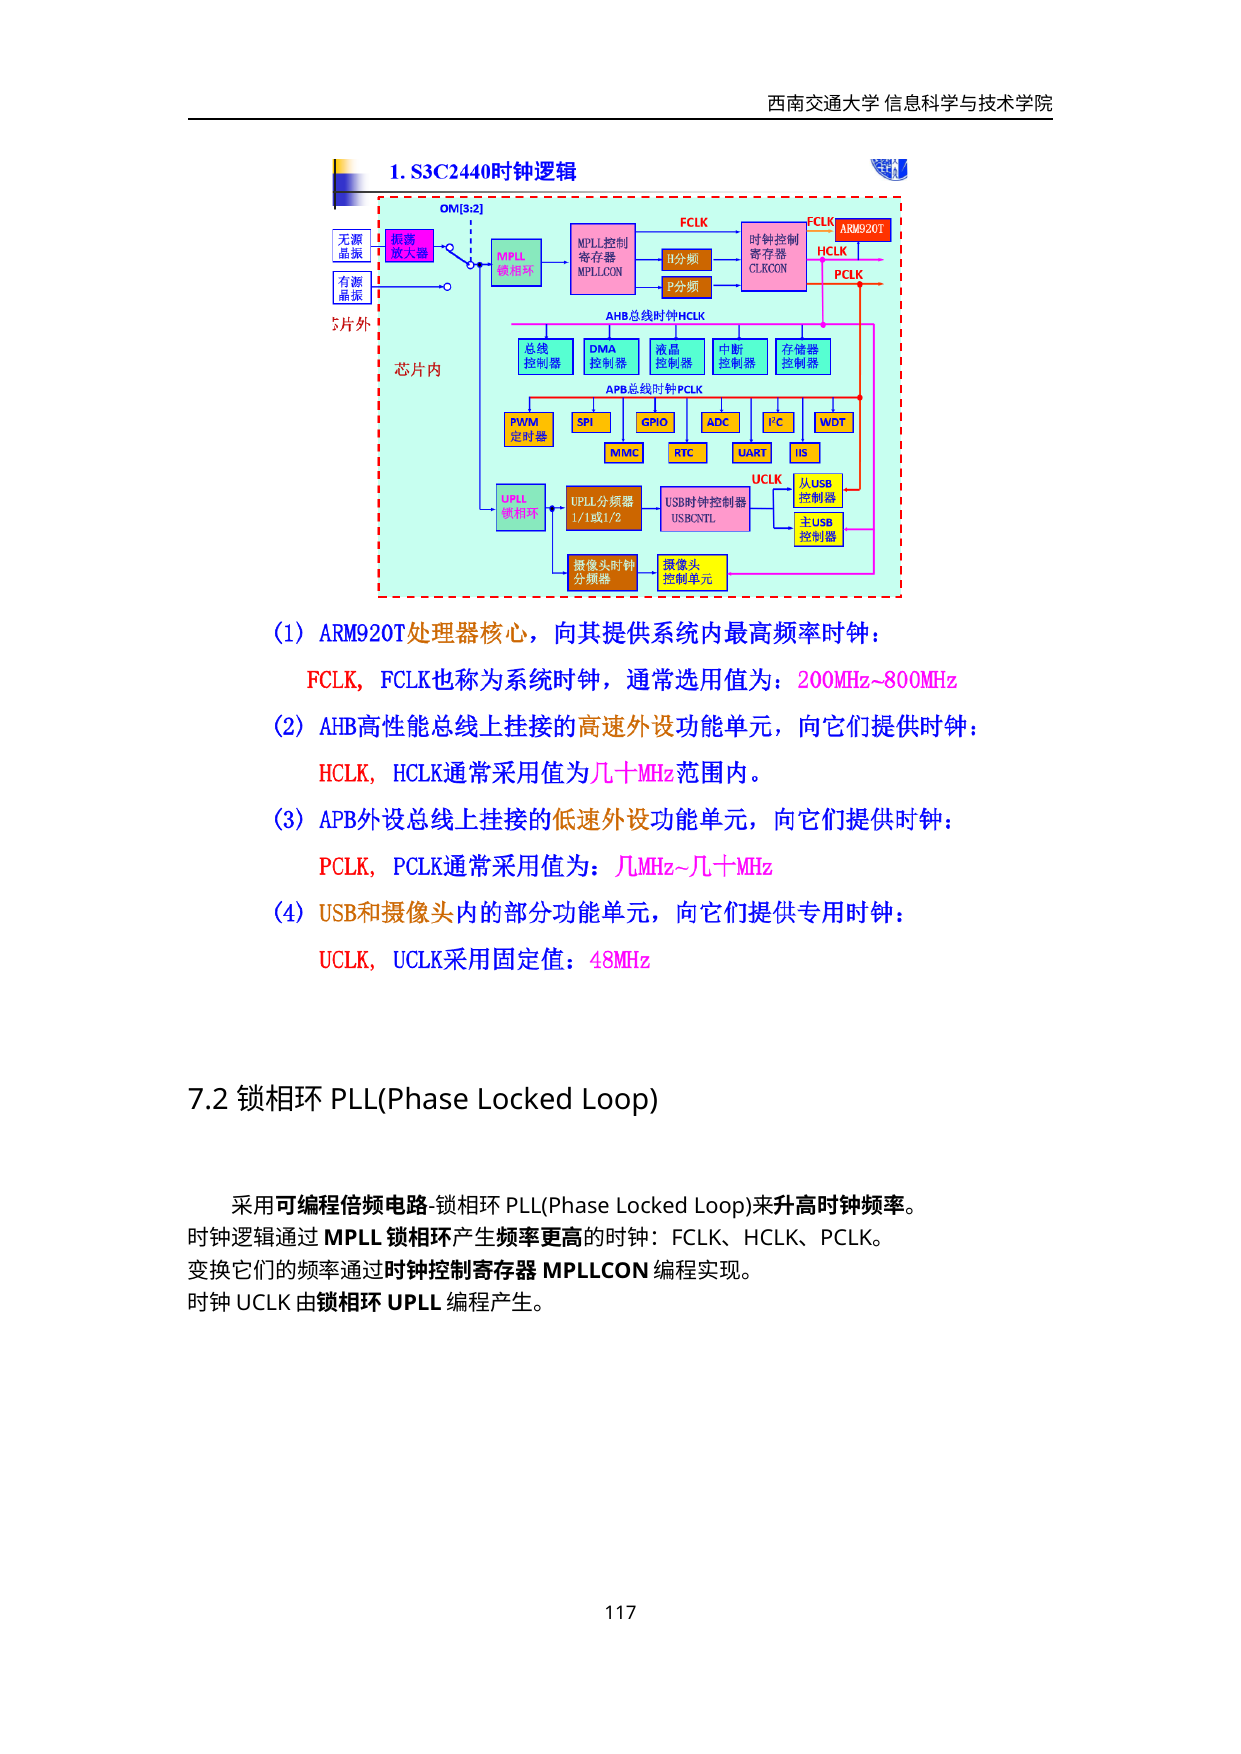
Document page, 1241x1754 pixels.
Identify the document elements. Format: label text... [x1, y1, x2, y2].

text 采用可编程倍频电路-锁相环PLL(Phase Locked Loop)来升高时钟频率。 [187, 1187, 1053, 1220]
text 时钟UCLK由锁相环UPLL编程产生。 [187, 1285, 1053, 1317]
picture [260, 614, 980, 977]
text 变换它们的频率通过时钟控制寄存器MPLLCON编程实现。 [187, 1252, 1053, 1285]
picture [332, 159, 908, 604]
subtitle 7.2 锁相环PLL(Phase Locked Loop) [187, 1064, 1053, 1129]
text 时钟逻辑通过MPLL锁相环产生频率更高的时钟：FCLK、HCLK、PCLK。 [187, 1220, 1053, 1252]
